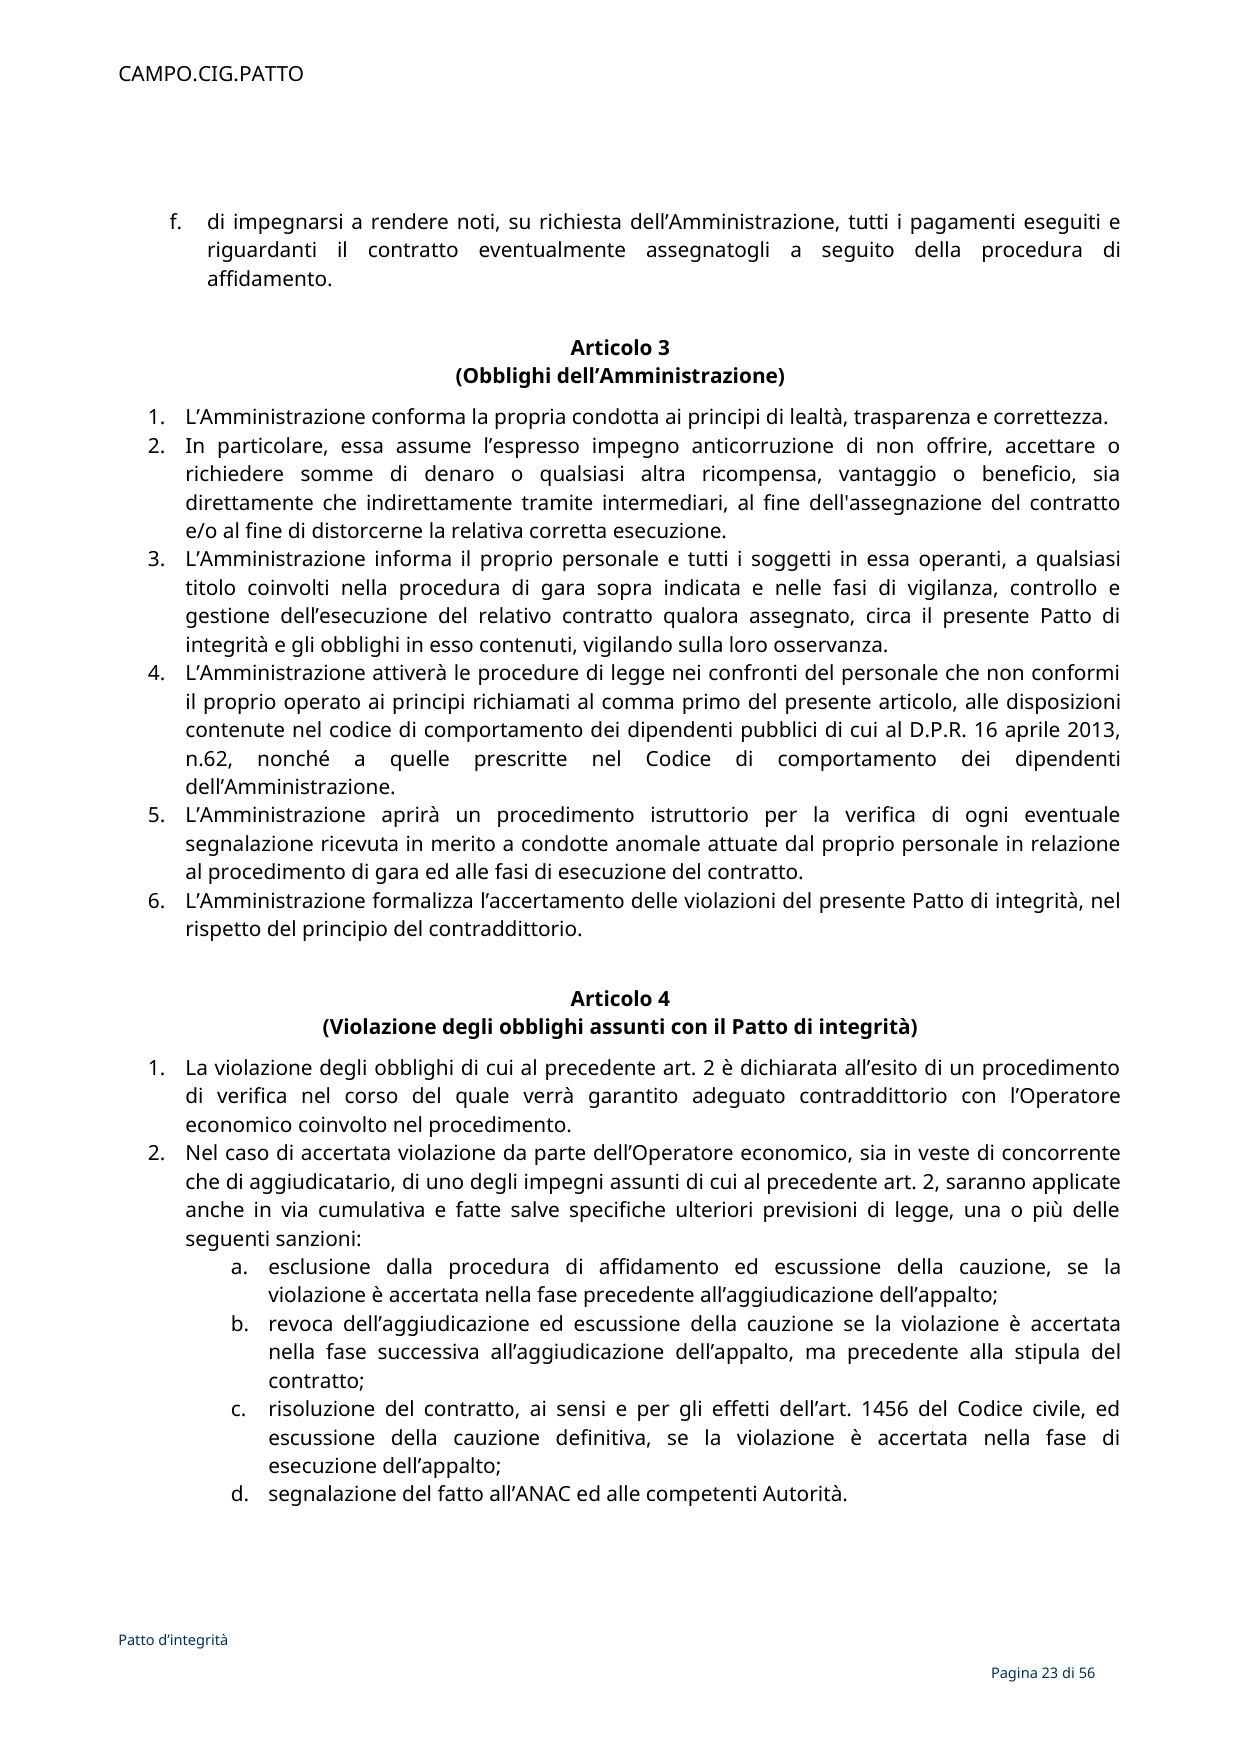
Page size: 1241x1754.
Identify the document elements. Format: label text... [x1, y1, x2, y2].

list Nel caso di accertata violazione da parte dell’Operatore economico, sia in veste di concorrente che di aggiudicatario, di uno degli impegni assunti di cui al precedente art. 2, saranno applicate anche in via cumulativa e fatte salve specifiche ulteriori previsioni di legge, una o più delle seguenti sanzioni: [148, 1138, 1122, 1252]
list revoca dell’aggiudicazione ed escussione della cauzione se la violazione è accertata nella fase successiva all’aggiudicazione dell’appalto, ma precedente alla stipula del contratto; [231, 1309, 1122, 1394]
list La violazione degli obblighi di cui al precedente art. 2 è dichiarata all’esito di un procedimento di verifica nel corso del quale verrà garantito adeguato contraddittorio con l’Operatore economico coinvolto nel procedimento. [148, 1053, 1122, 1138]
list L’Amministrazione conforma la propria condotta ai principi di lealtà, trasparenza e correttezza. [148, 402, 1122, 431]
list L’Amministrazione informa il proprio personale e tutti i soggetti in essa operanti, a qualsiasi titolo coinvolti nella procedura di gara sopra indicata e nelle fasi di vigilanza, controllo e gestione dell’esecuzione del relativo contratto qualora assegnato, circa il presente Patto di integrità e gli obblighi in esso contenuti, vigilando sulla loro osservanza. [148, 544, 1122, 658]
list esclusione dalla procedura di affidamento ed escussione della cauzione, se la violazione è accertata nella fase precedente all’aggiudicazione dell’appalto; [231, 1252, 1122, 1309]
text (Obblighi dell’Amministrazione) [118, 361, 1122, 390]
list di impegnarsi a rendere noti, su richiesta dell’Amministrazione, tutti i pagamenti eseguiti e riguardanti il contratto eventualmente assegnatogli a seguito della procedura di affidamento. [169, 207, 1122, 292]
text Articolo 4 [118, 984, 1122, 1012]
list In particolare, essa assume l’espresso impegno anticorruzione di non offrire, accettare o richiedere somme di denaro o qualsiasi altra ricompensa, vantaggio o beneficio, sia direttamente che indirettamente tramite intermediari, al fine dell'assegnazione del contratto e/o al fine di distorcerne la relativa corretta esecuzione. [148, 431, 1122, 544]
list risoluzione del contratto, ai sensi e per gli effetti dell’art. 1456 del Codice civile, ed escussione della cauzione definitiva, se la violazione è accertata nella fase di esecuzione dell’appalto; [231, 1394, 1122, 1479]
text (Violazione degli obblighi assunti con il Patto di integrità) [118, 1012, 1122, 1041]
list segnalazione del fatto all’ANAC ed alle competenti Autorità. [231, 1479, 1122, 1508]
list L’Amministrazione formalizza l’accertamento delle violazioni del presente Patto di integrità, nel rispetto del principio del contraddittorio. [148, 886, 1122, 943]
text Articolo 3 [118, 333, 1122, 361]
list L’Amministrazione aprirà un procedimento istruttorio per la verifica di ogni eventuale segnalazione ricevuta in merito a condotte anomale attuate dal proprio personale in relazione al procedimento di gara ed alle fasi di esecuzione del contratto. [148, 801, 1122, 886]
list L’Amministrazione attiverà le procedure di legge nei confronti del personale che non conformi il proprio operato ai principi richiamati al comma primo del presente articolo, alle disposizioni contenute nel codice di comportamento dei dipendenti pubblici di cui al D.P.R. 16 aprile 2013, n.62, nonché a quelle prescritte nel Codice di comportamento dei dipendenti dell’Amministrazione. [148, 658, 1122, 801]
